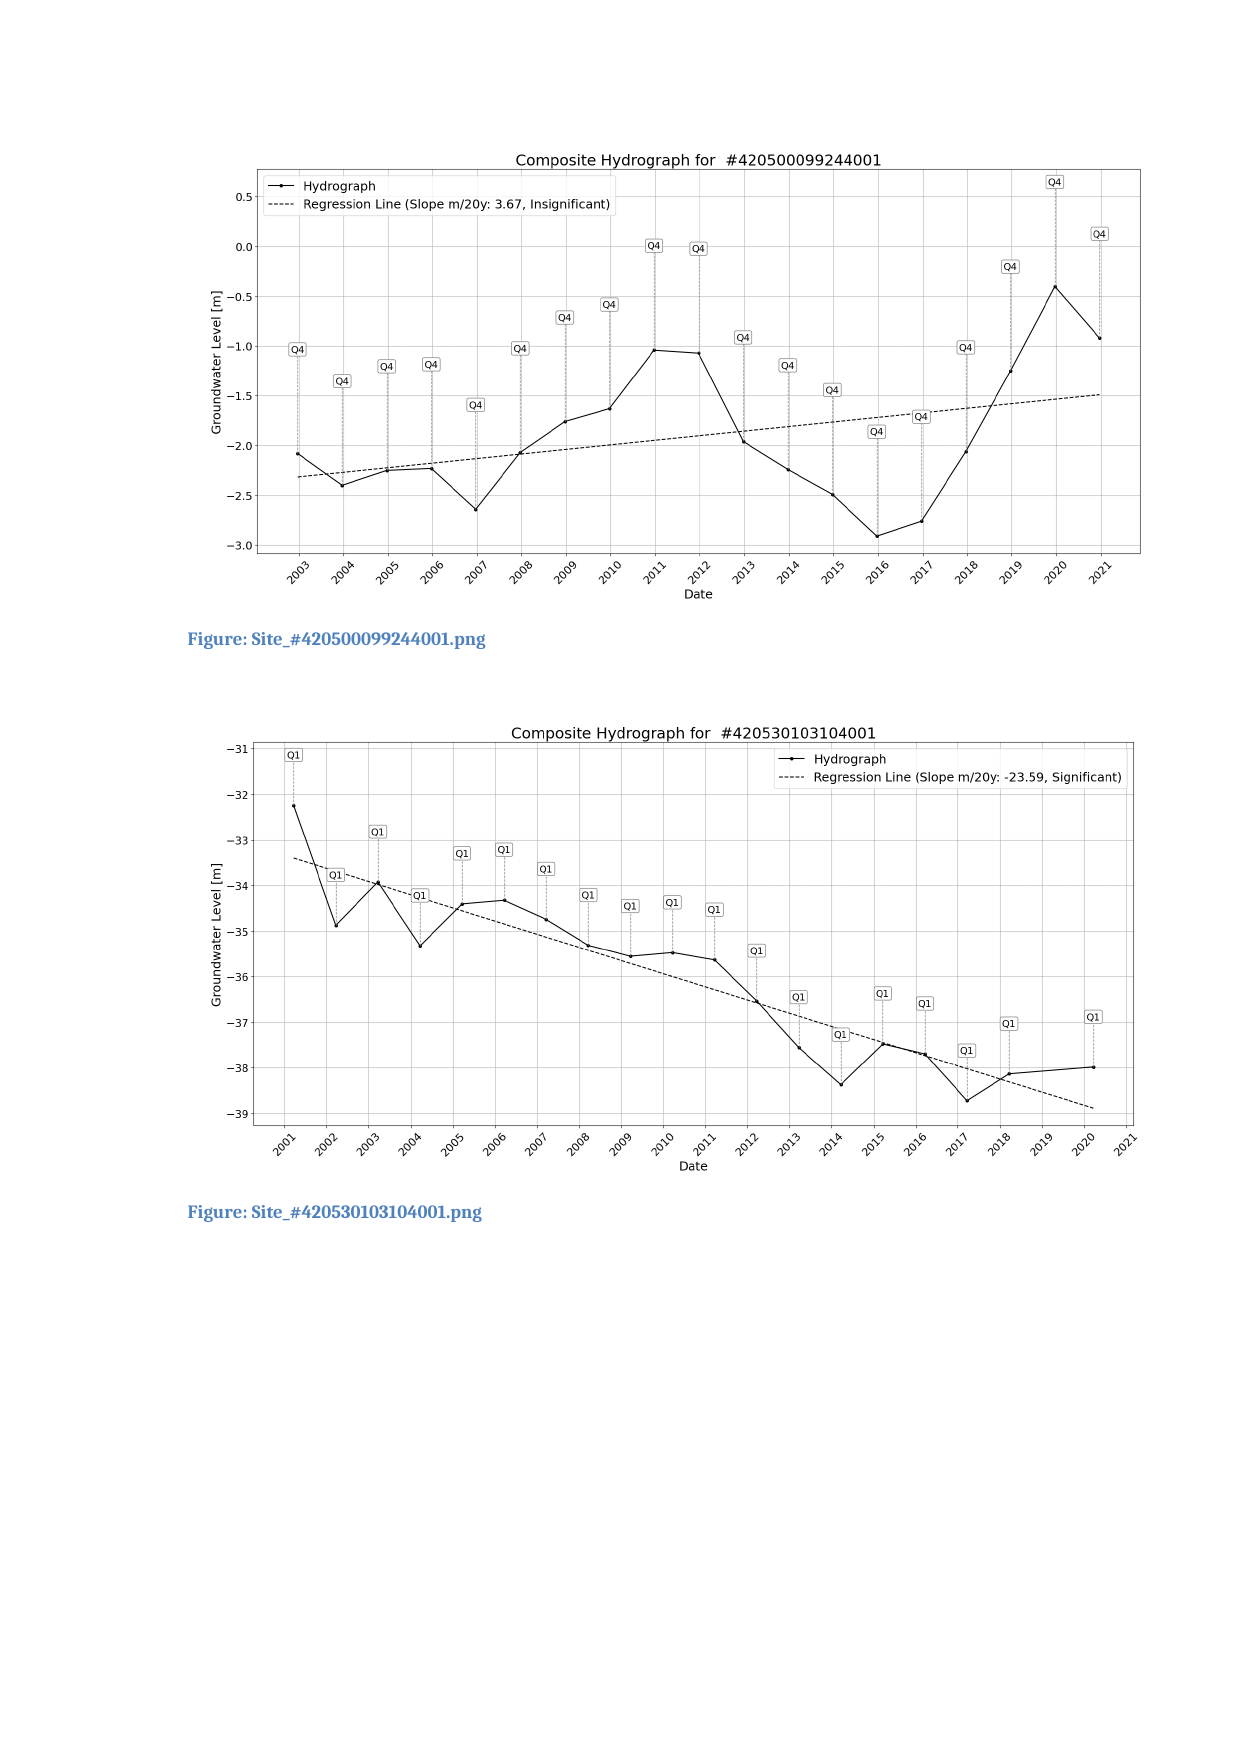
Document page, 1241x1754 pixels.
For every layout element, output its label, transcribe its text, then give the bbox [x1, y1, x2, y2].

text Figure: Site_#420500099244001.png [187, 629, 1053, 650]
picture [206, 722, 1144, 1177]
picture [206, 150, 1144, 605]
text Figure: Site_#420530103104001.png [187, 1201, 1053, 1223]
